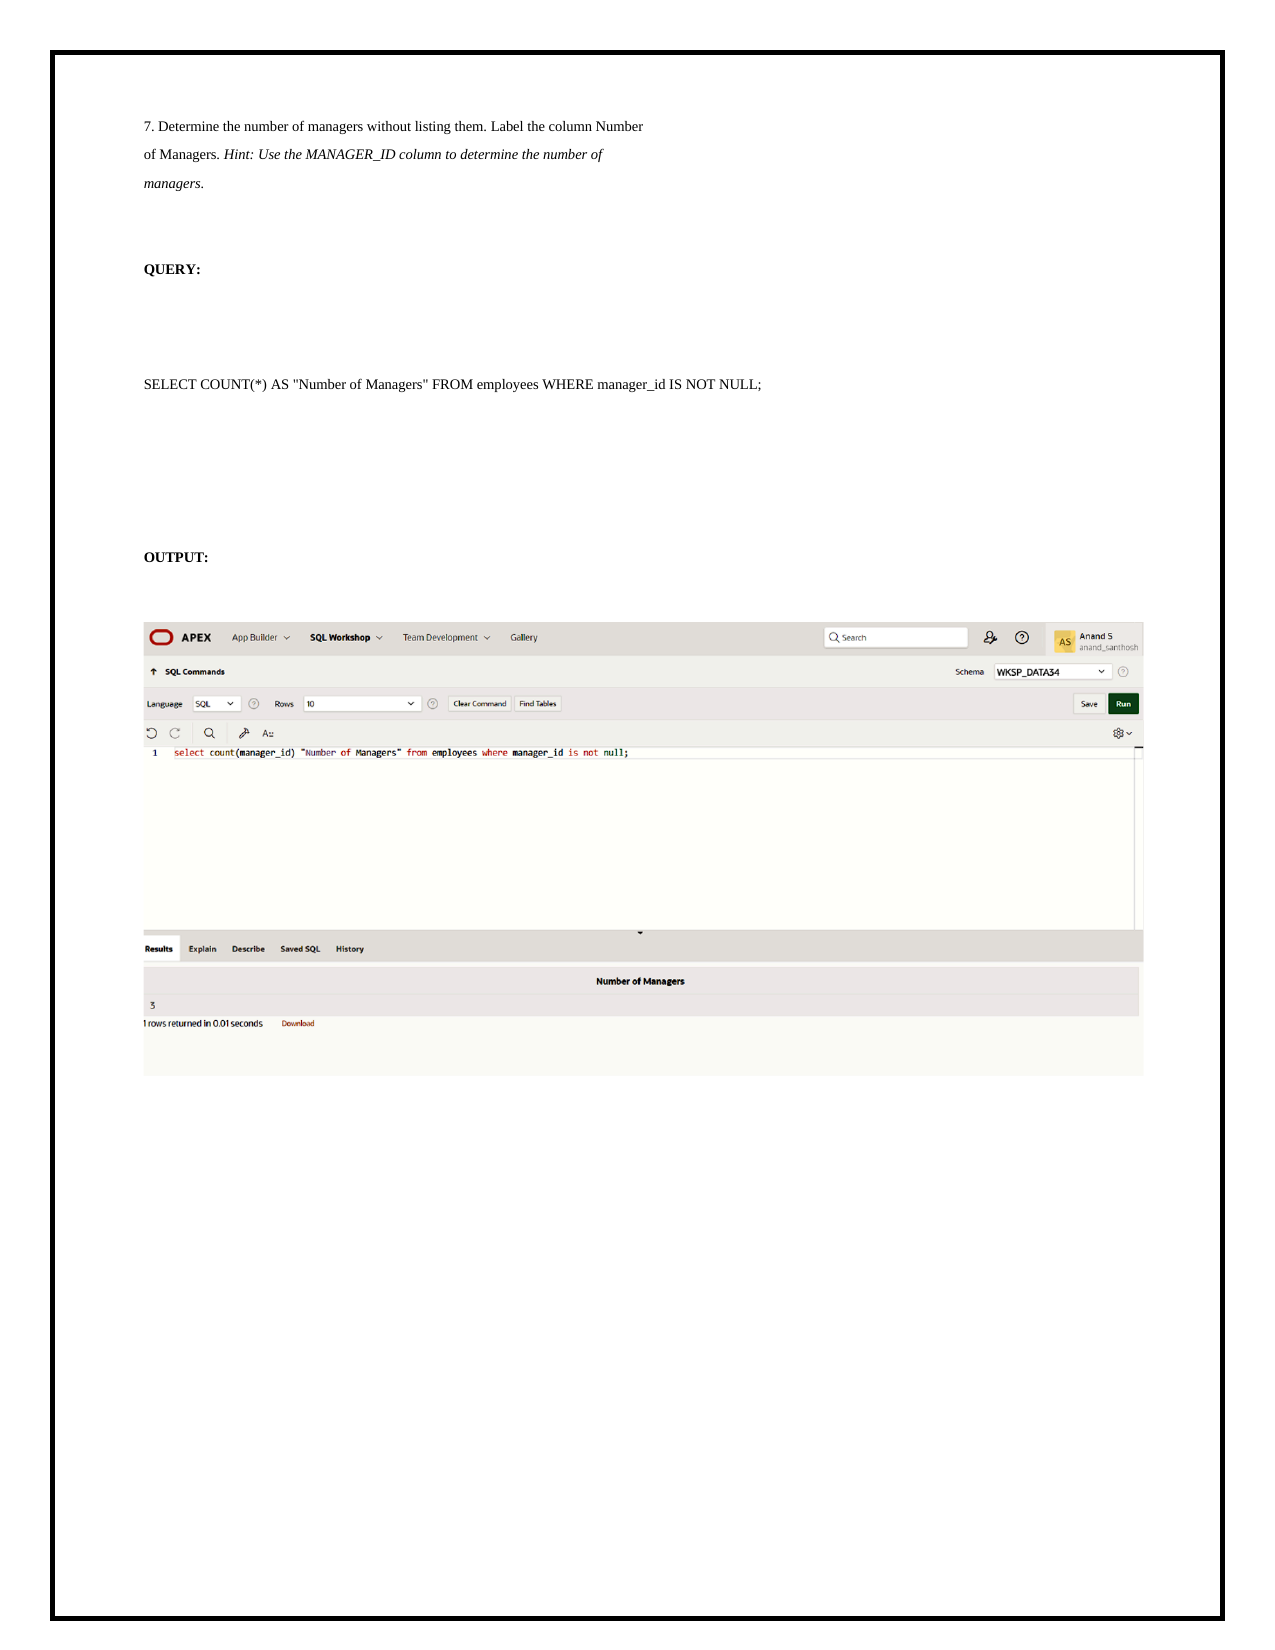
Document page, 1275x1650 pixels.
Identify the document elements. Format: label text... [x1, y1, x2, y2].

text QUERY: [143, 249, 1144, 278]
text OUTPUT: [143, 537, 1144, 565]
text 7. Determine the number of managers without listing them. Label the column Number [143, 105, 1144, 134]
picture [143, 622, 1144, 1076]
text managers. [143, 163, 1144, 192]
text of Managers. Hint: Use the MANAGER_ID column to determine the number of [143, 134, 1144, 163]
text SELECT COUNT(*) AS "Number of Managers" FROM employees WHERE manager_id IS NOT NULL; [143, 364, 1144, 393]
